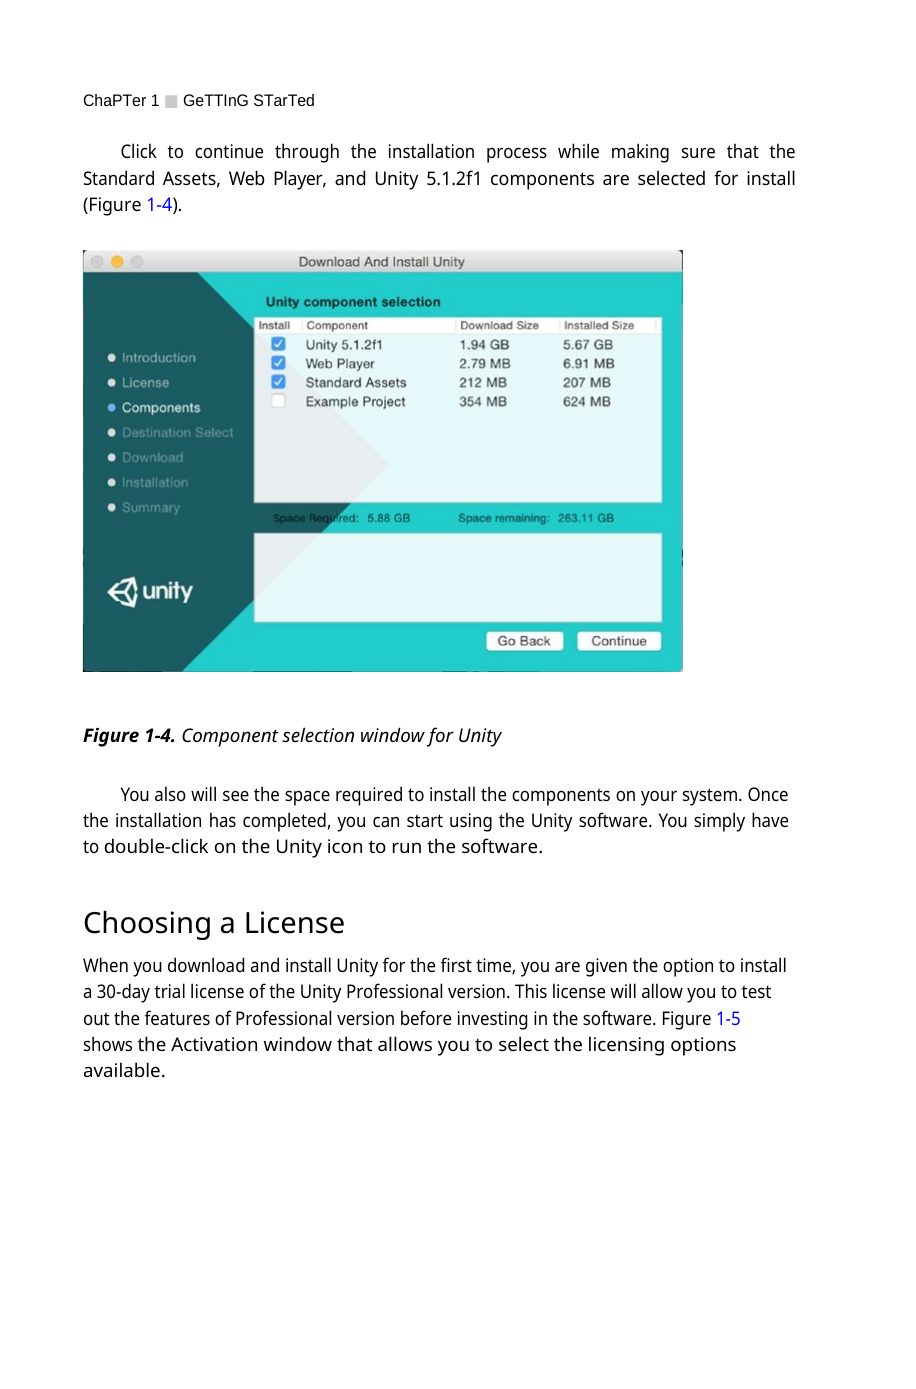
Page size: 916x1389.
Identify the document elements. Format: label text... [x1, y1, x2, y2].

text You also will see the space required to install the components on your system. Once the installation has completed, you can start using the Unity software. You simply have to double-click on the Unity icon to run the software. [83, 781, 789, 859]
picture [82, 250, 683, 672]
text Choosing a License [83, 902, 845, 942]
text Click to continue through the installation process while making sure that the Standard Assets, Web Player, and Unity 5.1.2f1 components are selected for install (Figure 1-4). [83, 139, 796, 217]
text Figure 1-4. Component selection window for Unity [83, 722, 845, 748]
text ChaPTer 1 ■ GeTTInG STarTed [83, 89, 845, 112]
text When you download and install Unity for the first time, you are given the option to install a 30-day trial license of the Unity Professional version. This license will allow you to test out the features of Professional version before investing in the software. Figure 1-5 shows the Activation window that allows you to select the licensing options available. [83, 953, 792, 1083]
